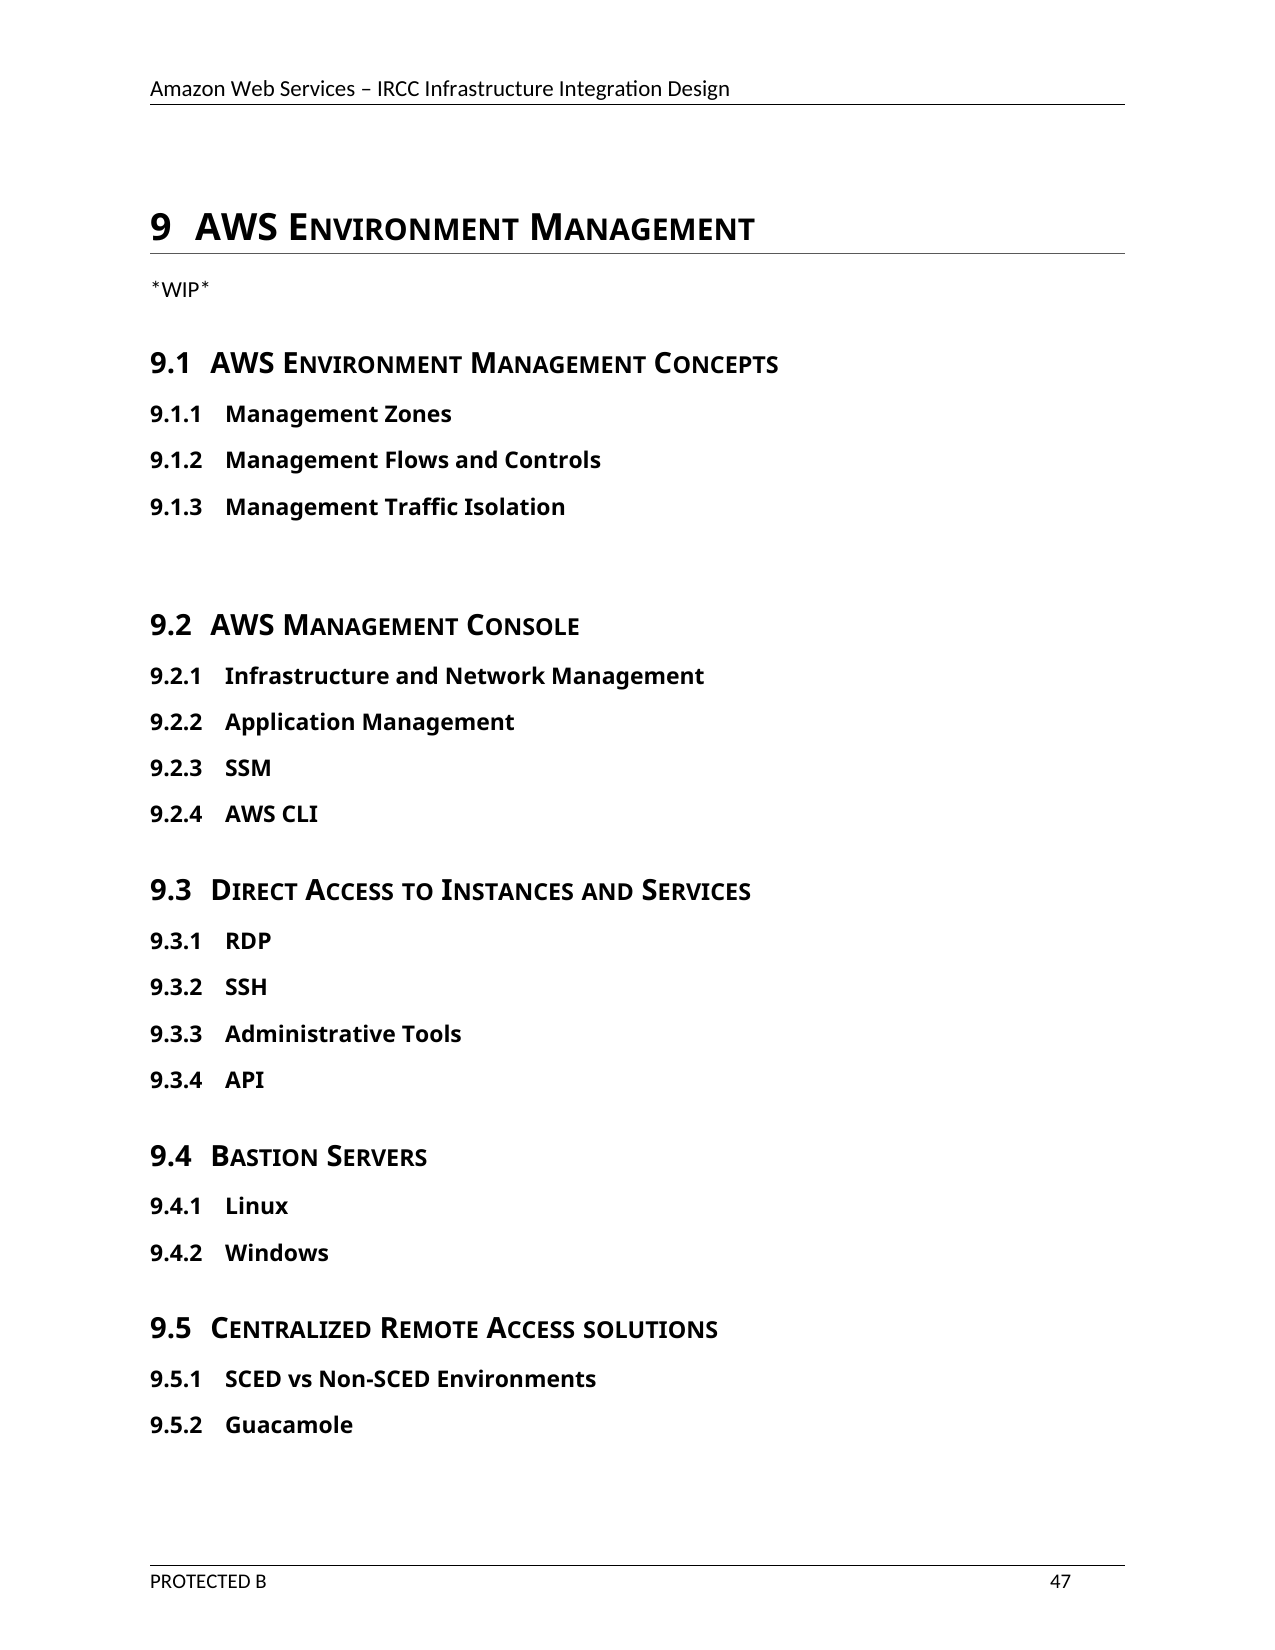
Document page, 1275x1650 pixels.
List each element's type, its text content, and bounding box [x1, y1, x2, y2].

subtitle AWS Environment Management [150, 200, 1125, 253]
subtitle AWS Environment Management Concepts [150, 343, 1125, 382]
text *WIP* [150, 275, 1125, 303]
subtitle AWS CLI [150, 798, 1125, 830]
subtitle Administrative Tools [150, 1017, 1125, 1049]
subtitle Application Management [150, 706, 1125, 737]
subtitle API [150, 1064, 1125, 1095]
subtitle Windows [150, 1237, 1125, 1268]
subtitle Linux [150, 1190, 1125, 1222]
subtitle Guacamole [150, 1409, 1125, 1441]
subtitle Management Flows and Controls [150, 444, 1125, 475]
subtitle Infrastructure and Network Management [150, 660, 1125, 691]
subtitle SSM [150, 752, 1125, 783]
subtitle Management Zones [150, 398, 1125, 429]
subtitle SCED vs Non-SCED Environments [150, 1363, 1125, 1394]
subtitle SSH [150, 971, 1125, 1002]
subtitle Centralized Remote Access solutions [150, 1308, 1125, 1347]
subtitle RDP [150, 925, 1125, 956]
subtitle AWS Management Console [150, 604, 1125, 644]
subtitle Direct Access to Instances and Services [150, 870, 1125, 909]
subtitle Bastion Servers [150, 1135, 1125, 1175]
subtitle Management Traffic Isolation [150, 490, 1125, 522]
